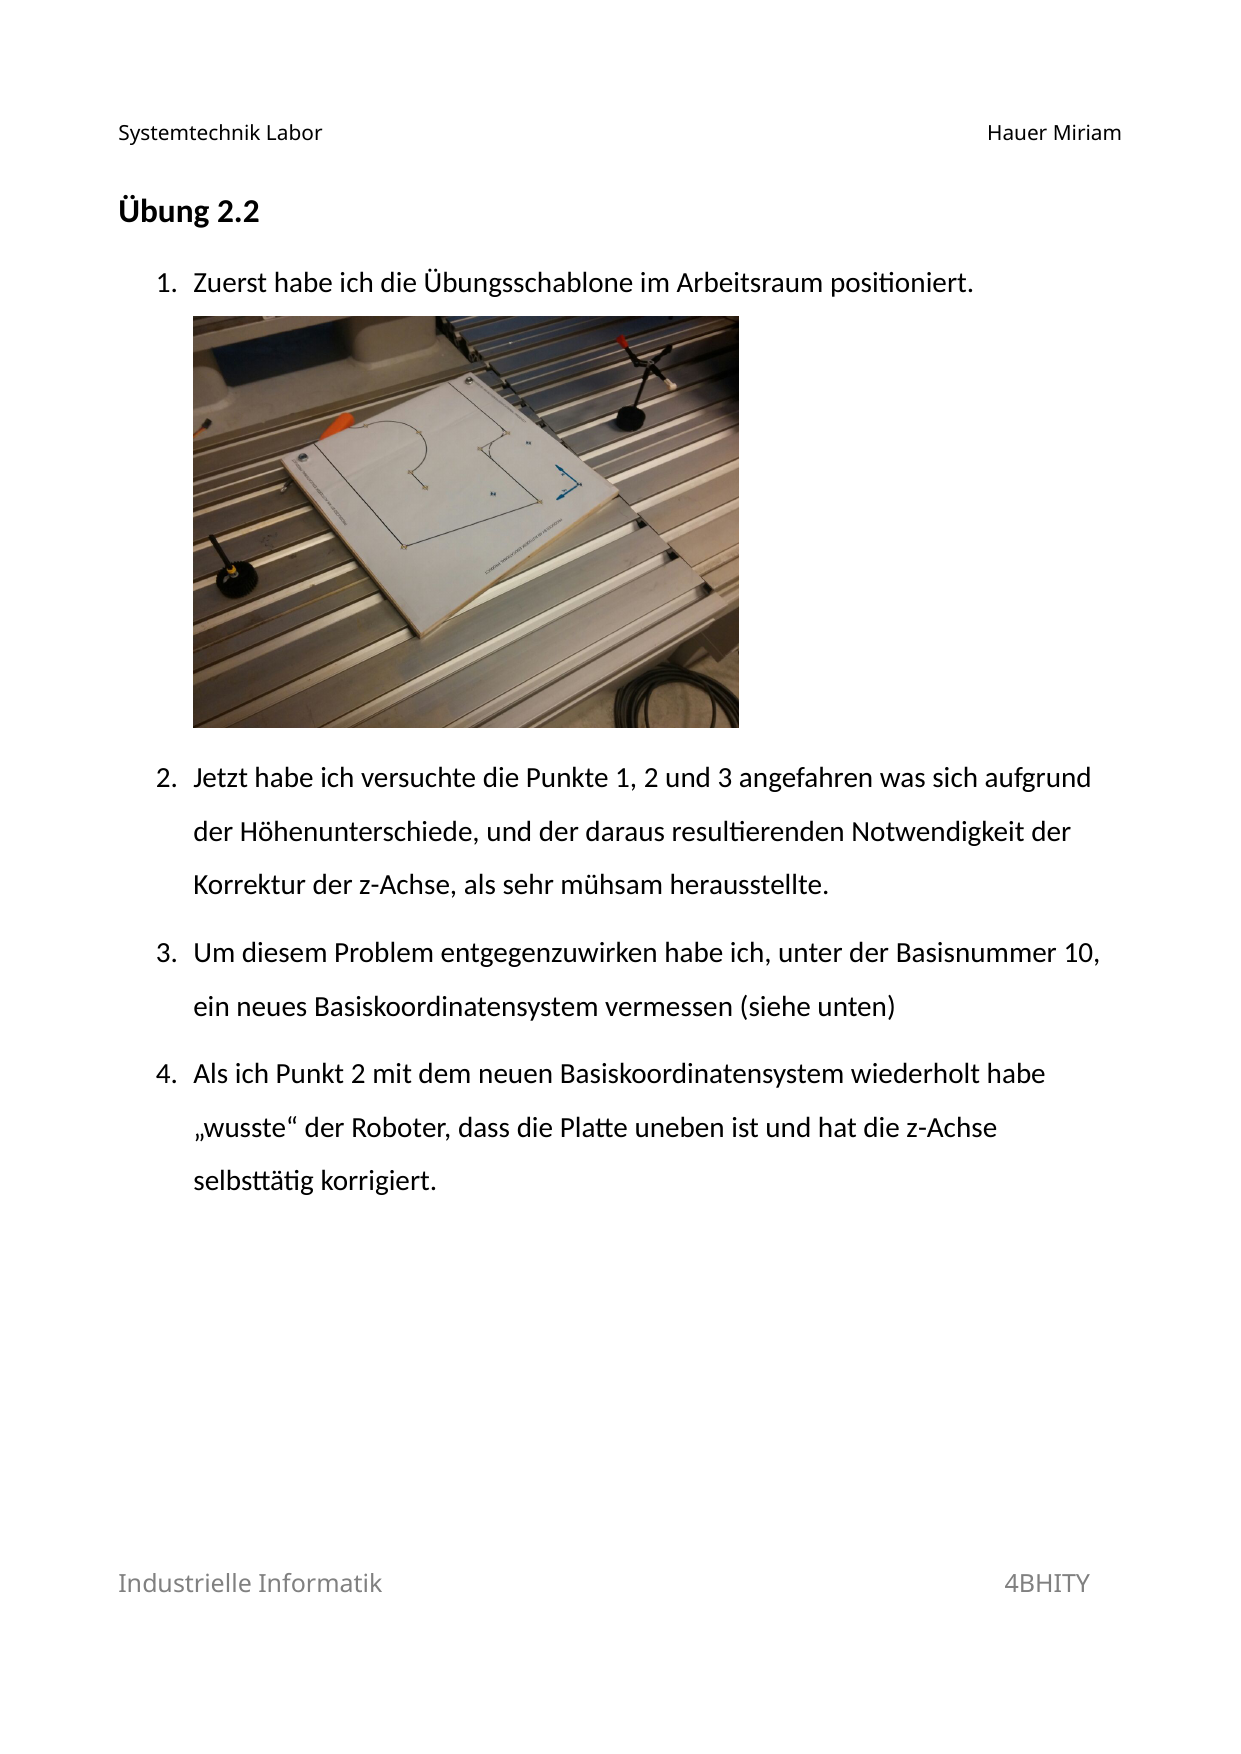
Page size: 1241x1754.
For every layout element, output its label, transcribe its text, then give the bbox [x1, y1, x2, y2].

list Um diesem Problem entgegenzuwirken habe ich, unter der Basisnummer 10, ein neues Basiskoordinatensystem vermessen (siehe unten) [156, 934, 1122, 1023]
picture [193, 316, 739, 728]
list Jetzt habe ich versuchte die Punkte 1, 2 und 3 angefahren was sich aufgrund der Höhenunterschiede, und der daraus resultierenden Notwendigkeit der Korrektur der z-Achse, als sehr mühsam herausstellte. [156, 759, 1122, 902]
subtitle Übung 2.2 [118, 191, 1122, 231]
list Als ich Punkt 2 mit dem neuen Basiskoordinatensystem wiederholt habe „wusste“ der Roboter, dass die Platte uneben ist und hat die z-Achse selbsttätig korrigiert. [156, 1056, 1122, 1198]
